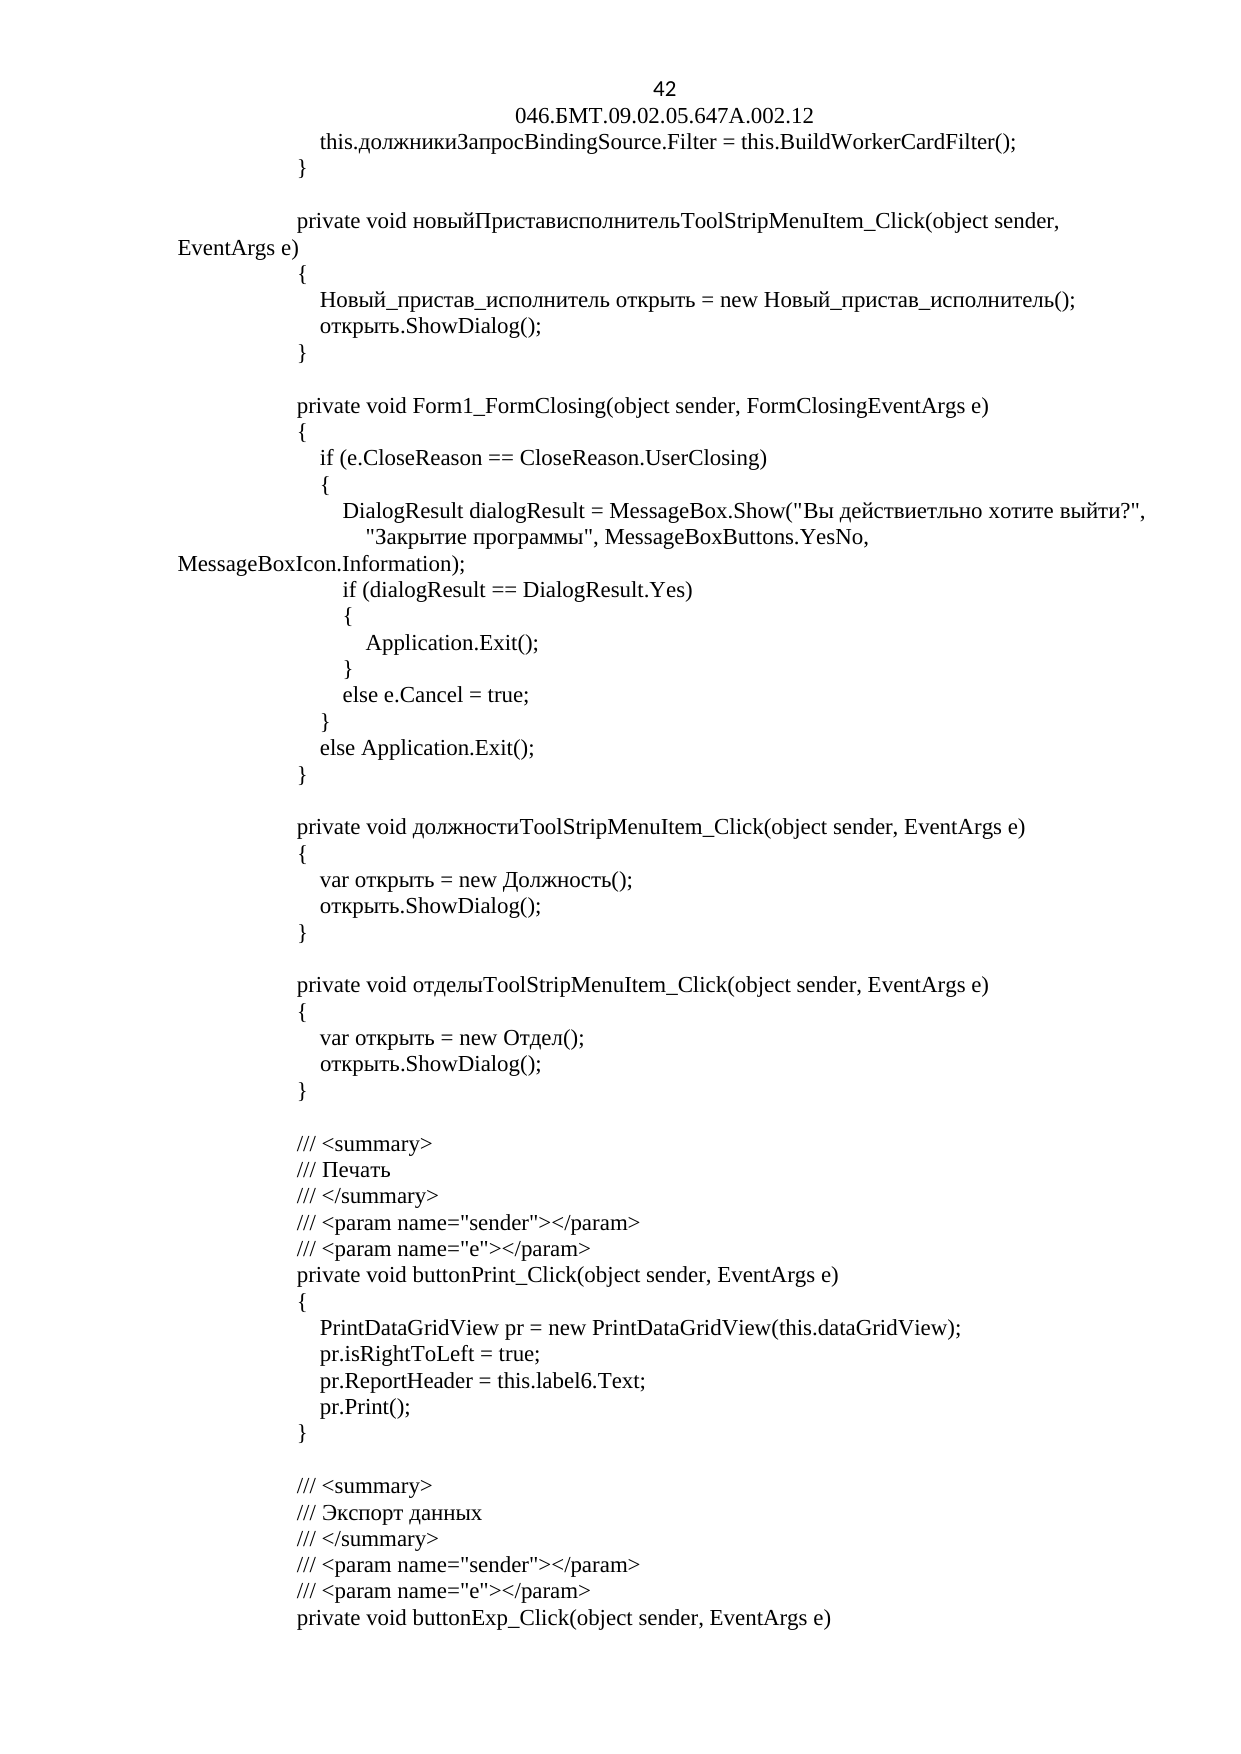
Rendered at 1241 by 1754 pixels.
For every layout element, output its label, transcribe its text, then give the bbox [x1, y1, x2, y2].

text this.должникиЗапросBindingSource.Filter = this.BuildWorkerCardFilter(); [177, 128, 1152, 154]
text pr.ReportHeader = this.label6.Text; [177, 1367, 1152, 1393]
text /// <param name="e"></param> [177, 1235, 1152, 1261]
text /// Печать [177, 1156, 1152, 1182]
text } [177, 339, 1152, 365]
text } [177, 761, 1152, 787]
text { [177, 260, 1152, 286]
text else e.Cancel = true; [177, 682, 1152, 708]
text var открыть = new Должность(); [177, 866, 1152, 892]
text { [177, 998, 1152, 1024]
text } [177, 154, 1152, 181]
text /// <param name="sender"></param> [177, 1209, 1152, 1235]
text private void Form1_FormClosing(object sender, FormClosingEventArgs e) [177, 392, 1152, 418]
text открыть.ShowDialog(); [177, 1051, 1152, 1077]
text /// </summary> [177, 1182, 1152, 1209]
text if (dialogResult == DialogResult.Yes) [177, 576, 1152, 602]
text pr.isRightToLeft = true; [177, 1340, 1152, 1367]
text var открыть = new Отдел(); [177, 1024, 1152, 1051]
text { [177, 418, 1152, 444]
text } [177, 655, 1152, 682]
text /// <summary> [177, 1129, 1152, 1156]
text if (e.CloseReason == CloseReason.UserClosing) [177, 444, 1152, 471]
text } [177, 1077, 1152, 1103]
text } [177, 708, 1152, 734]
text /// Экспорт данных [177, 1498, 1152, 1525]
text открыть.ShowDialog(); [177, 892, 1152, 919]
text private void отделыToolStripMenuItem_Click(object sender, EventArgs e) [177, 971, 1152, 998]
text private void новыйПристависполнительToolStripMenuItem_Click(object sender, EventArgs e) [177, 207, 1152, 260]
text Новый_пристав_исполнитель открыть = new Новый_пристав_исполнитель(); [177, 286, 1152, 313]
text /// </summary> [177, 1525, 1152, 1551]
text private void buttonPrint_Click(object sender, EventArgs e) [177, 1261, 1152, 1288]
text { [177, 840, 1152, 866]
text /// <param name="e"></param> [177, 1578, 1152, 1604]
text pr.Print(); [177, 1393, 1152, 1419]
text { [177, 1288, 1152, 1314]
text /// <summary> [177, 1472, 1152, 1498]
text private void должностиToolStripMenuItem_Click(object sender, EventArgs e) [177, 813, 1152, 840]
text Application.Exit(); [177, 629, 1152, 655]
text private void buttonExp_Click(object sender, EventArgs e) [177, 1604, 1152, 1630]
text { [177, 602, 1152, 629]
text } [177, 1419, 1152, 1446]
text "Закрытие программы", MessageBoxButtons.YesNo, MessageBoxIcon.Information); [177, 523, 1152, 576]
text { [177, 471, 1152, 497]
text } [177, 919, 1152, 945]
text PrintDataGridView pr = new PrintDataGridView(this.dataGridView); [177, 1314, 1152, 1340]
text DialogResult dialogResult = MessageBox.Show("Вы действиетльно хотите выйти?", [177, 497, 1152, 523]
text /// <param name="sender"></param> [177, 1551, 1152, 1578]
text else Application.Exit(); [177, 734, 1152, 761]
text открыть.ShowDialog(); [177, 313, 1152, 339]
